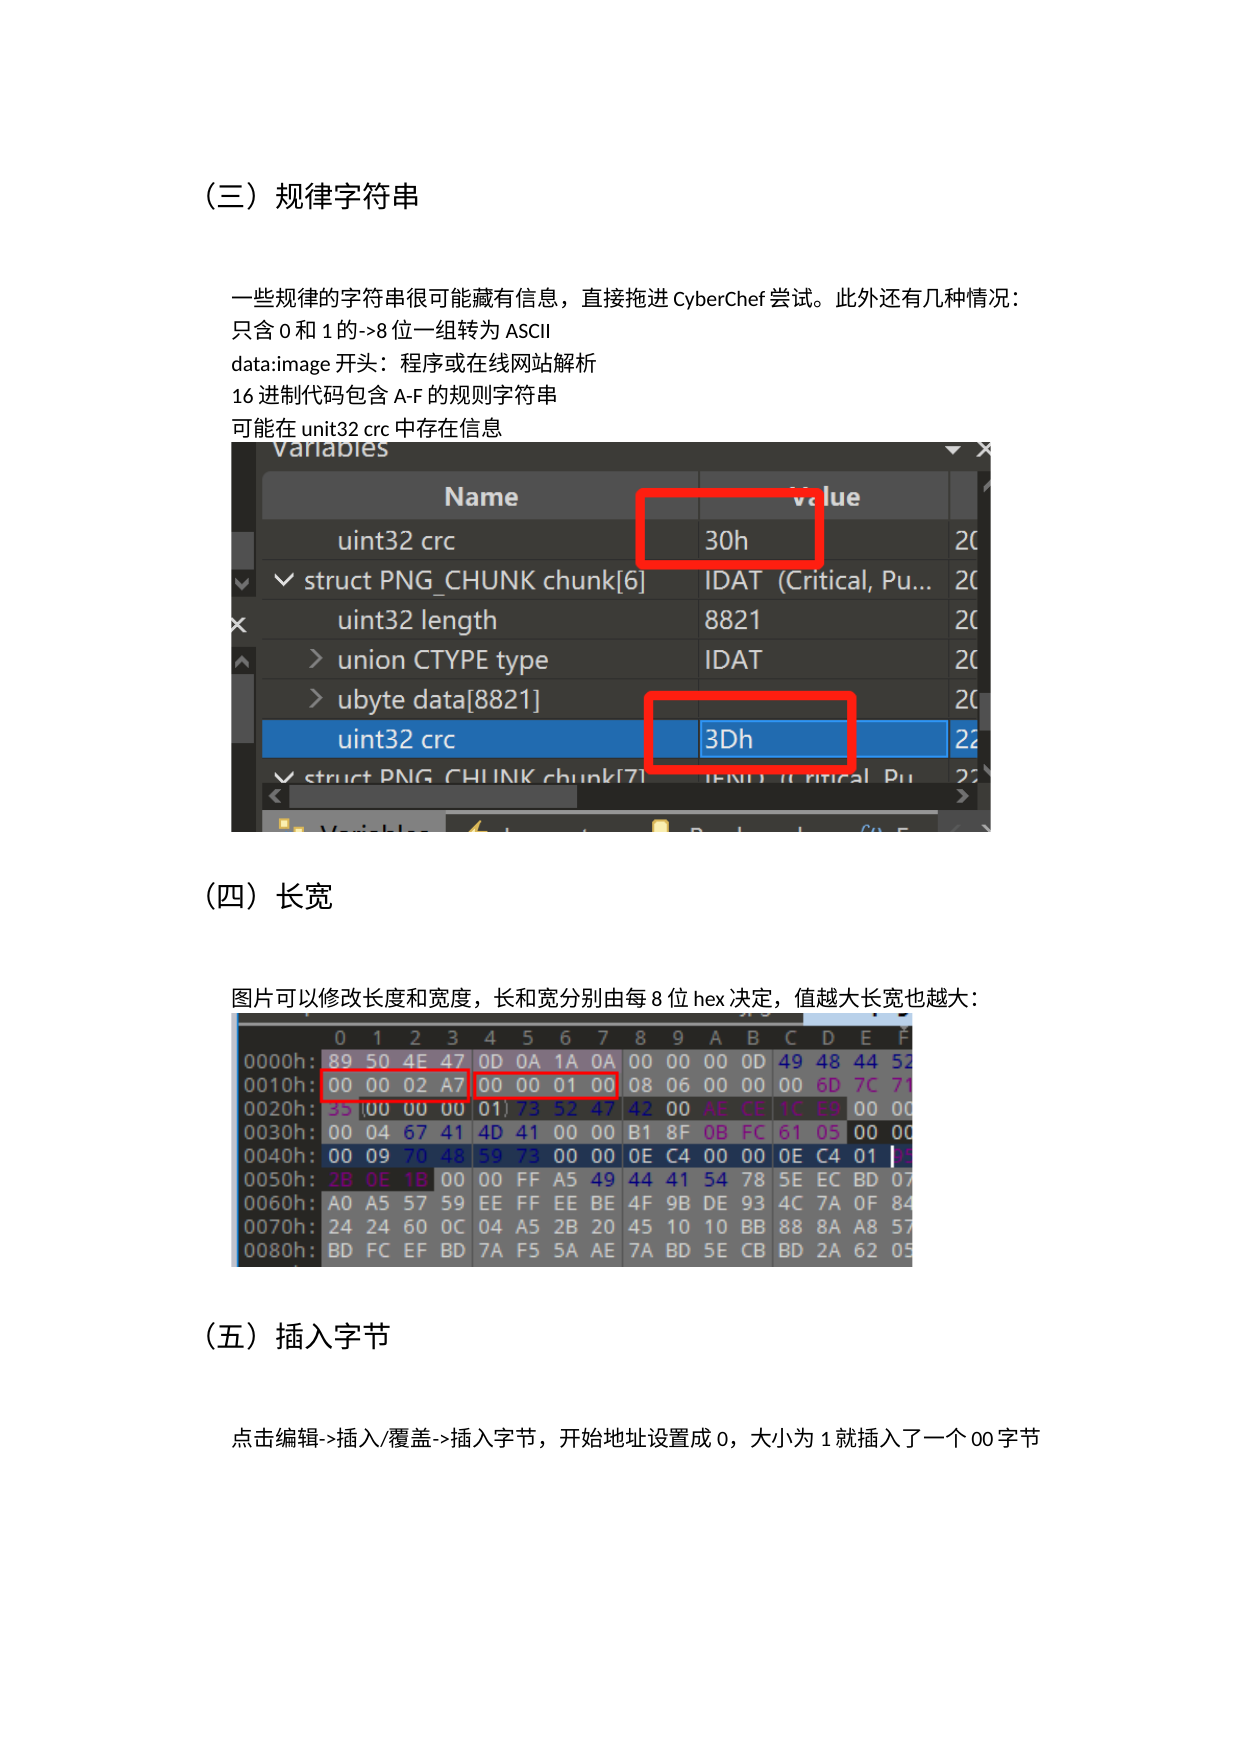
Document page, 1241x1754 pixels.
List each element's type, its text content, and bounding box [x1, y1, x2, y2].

subtitle （四）长宽 [187, 862, 1053, 927]
list 只含0和1的->8位一组转为ASCII [187, 313, 1053, 345]
subtitle （五）插入字节 [187, 1302, 1053, 1367]
list 可能在unit32 crc中存在信息 [187, 410, 1053, 443]
subtitle （三）规律字符串 [187, 162, 1053, 227]
list data:image开头：程序或在线网站解析 [187, 345, 1053, 378]
list 图片可以修改长度和宽度，长和宽分别由每8位hex决定，值越大长宽也越大： [187, 981, 1053, 1013]
list 一些规律的字符串很可能藏有信息，直接拖进CyberChef尝试。此外还有几种情况： [187, 280, 1053, 313]
text 点击编辑->插入/覆盖->插入字节，开始地址设置成0，大小为1就插入了一个00字节 [187, 1421, 1053, 1453]
picture [231, 442, 991, 832]
list 16进制代码包含A-F的规则字符串 [187, 378, 1053, 410]
picture [231, 1013, 913, 1267]
